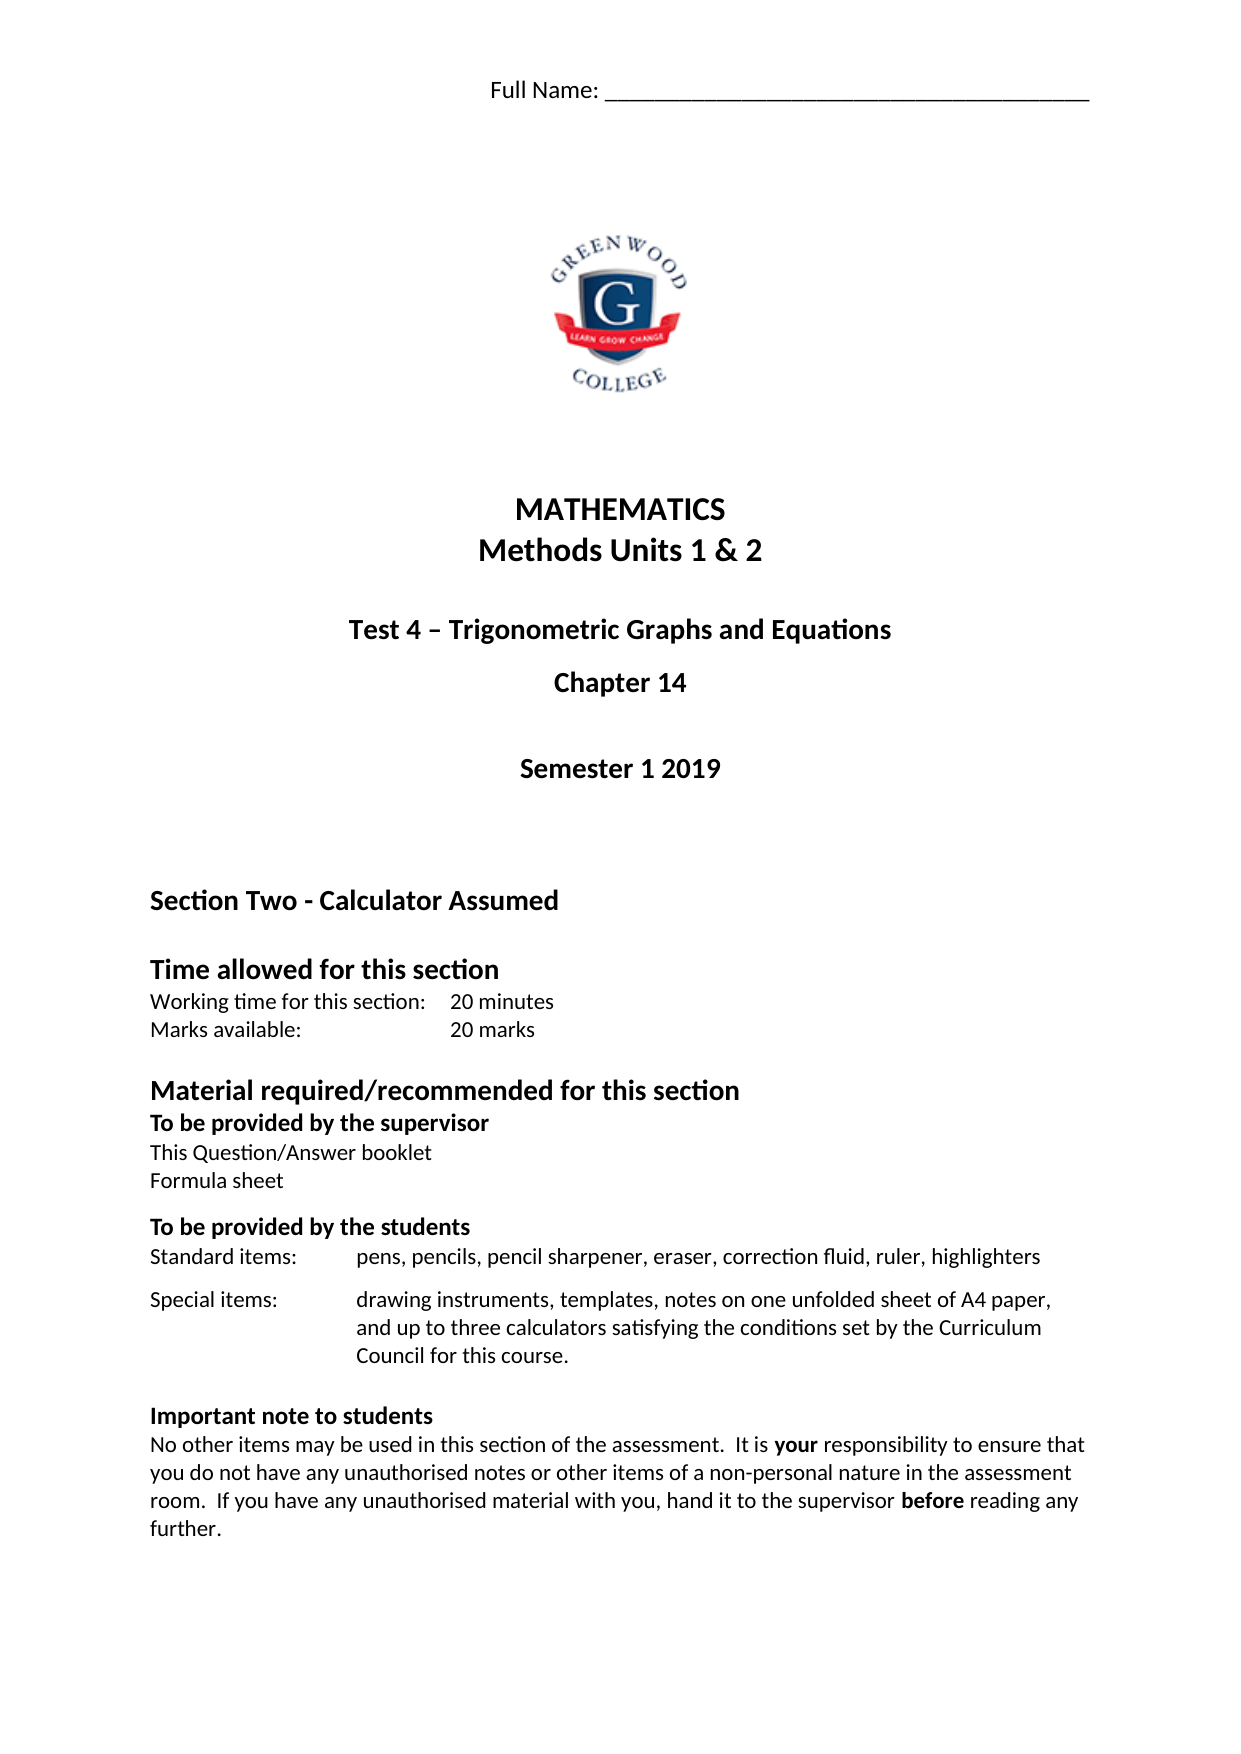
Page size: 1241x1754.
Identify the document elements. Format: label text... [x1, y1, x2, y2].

text Special items: drawing instruments, templates, notes on one unfolded sheet of A4 paper, and up to three calculators satisfying the conditions set by the Curriculum Council for this course. [150, 1285, 1090, 1369]
subtitle To be provided by the supervisor [150, 1107, 1090, 1138]
picture [545, 231, 695, 394]
text MATHEMATICS Methods Units 1 & 2 [150, 488, 1090, 598]
text Chapter 14 [150, 664, 1090, 733]
text Test 4 – Trigonometric Graphs and Equations [150, 611, 1090, 647]
text Semester 1 2019 [150, 750, 1090, 785]
subtitle Material required/recommended for this section [150, 1072, 1090, 1107]
subtitle To be provided by the students [150, 1212, 1090, 1242]
subtitle Important note to students [150, 1400, 1090, 1431]
text Formula sheet [150, 1166, 1090, 1194]
text Section Two - Calculator Assumed [150, 882, 1090, 918]
text This Question/Answer booklet [150, 1138, 1090, 1166]
text Marks available: 20 marks [150, 1015, 1090, 1043]
text Standard items: pens, pencils, pencil sharpener, eraser, correction fluid, ruler, highlighters [150, 1242, 1090, 1270]
subtitle Time allowed for this section [150, 951, 1090, 987]
text No other items may be used in this section of the assessment. It is your responsibility to ensure that you do not have any unauthorised notes or other items of a non-personal nature in the assessment room. If you have any unauthorised material with you, hand it to the supervisor before reading any further. [150, 1431, 1090, 1543]
subtitle Working time for this section: 20 minutes [150, 987, 1090, 1015]
